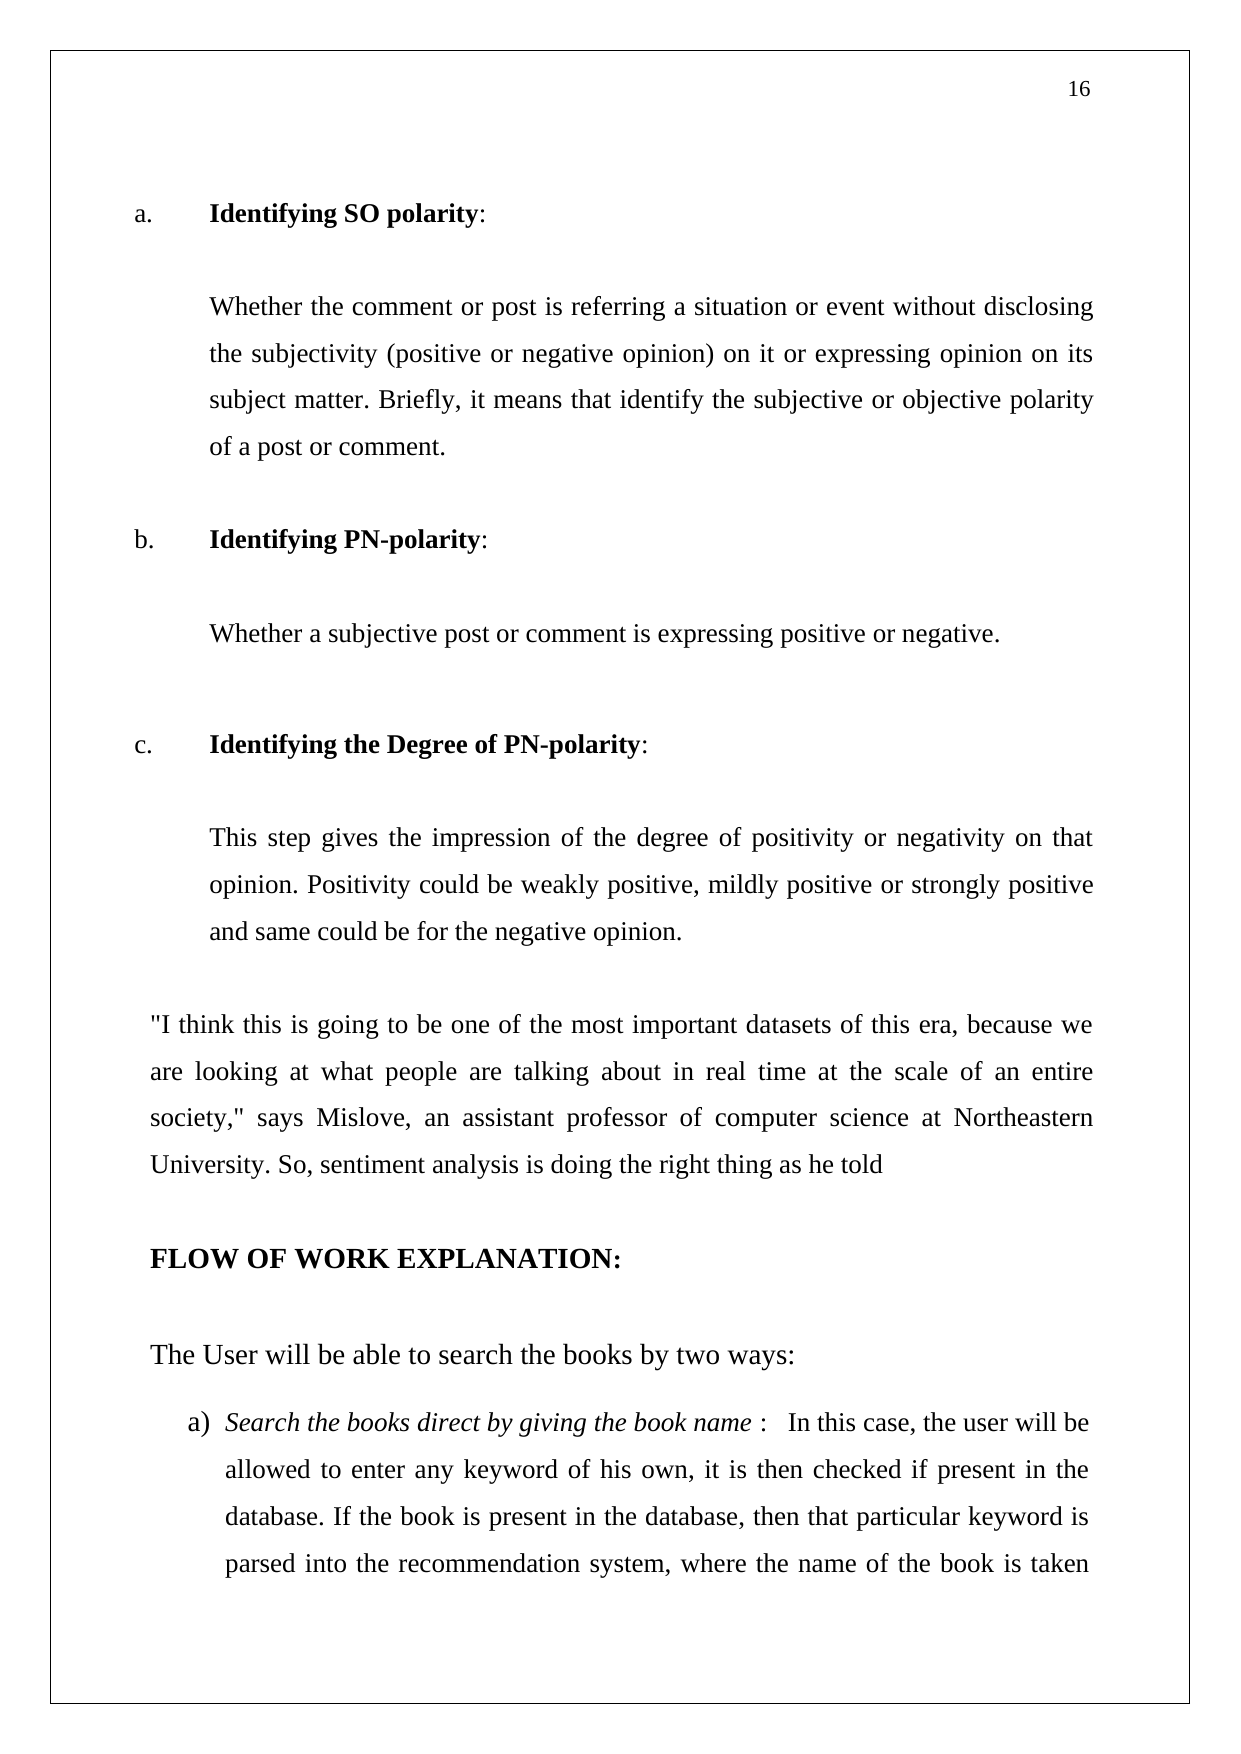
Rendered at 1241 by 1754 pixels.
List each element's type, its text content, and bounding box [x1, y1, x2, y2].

text The User will be able to search the books by two ways: [150, 1337, 1090, 1371]
subtitle Whether a subjective post or comment is expressing positive or negative. [209, 617, 1094, 648]
subtitle FLOW OF WORK EXPLANATION: [150, 1241, 939, 1275]
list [187, 1404, 1090, 1578]
subtitle Identifying the Degree of PN-polarity: [134, 728, 1094, 759]
subtitle "I think this is going to be one of the most important datasets of this era, because we are looking at what people are talking about in real time at the scale of an entire society," says Mislove, an assistant professor of computer science at Northeastern University. So, sentiment analysis is doing the right thing as he told [150, 1008, 1094, 1179]
subtitle Whether the comment or post is referring a situation or event without disclosing the subjectivity (positive or negative opinion) on it or expressing opinion on its subject matter. Briefly, it means that identify the subjective or objective polarity of a post or comment. [209, 290, 1094, 461]
subtitle This step gives the impression of the degree of positivity or negativity on that opinion. Positivity could be weakly positive, mildly positive or strongly positive and same could be for the negative opinion. [209, 821, 1094, 946]
subtitle Identifying SO polarity: [134, 197, 1094, 228]
subtitle Identifying PN-polarity: [134, 523, 1094, 554]
